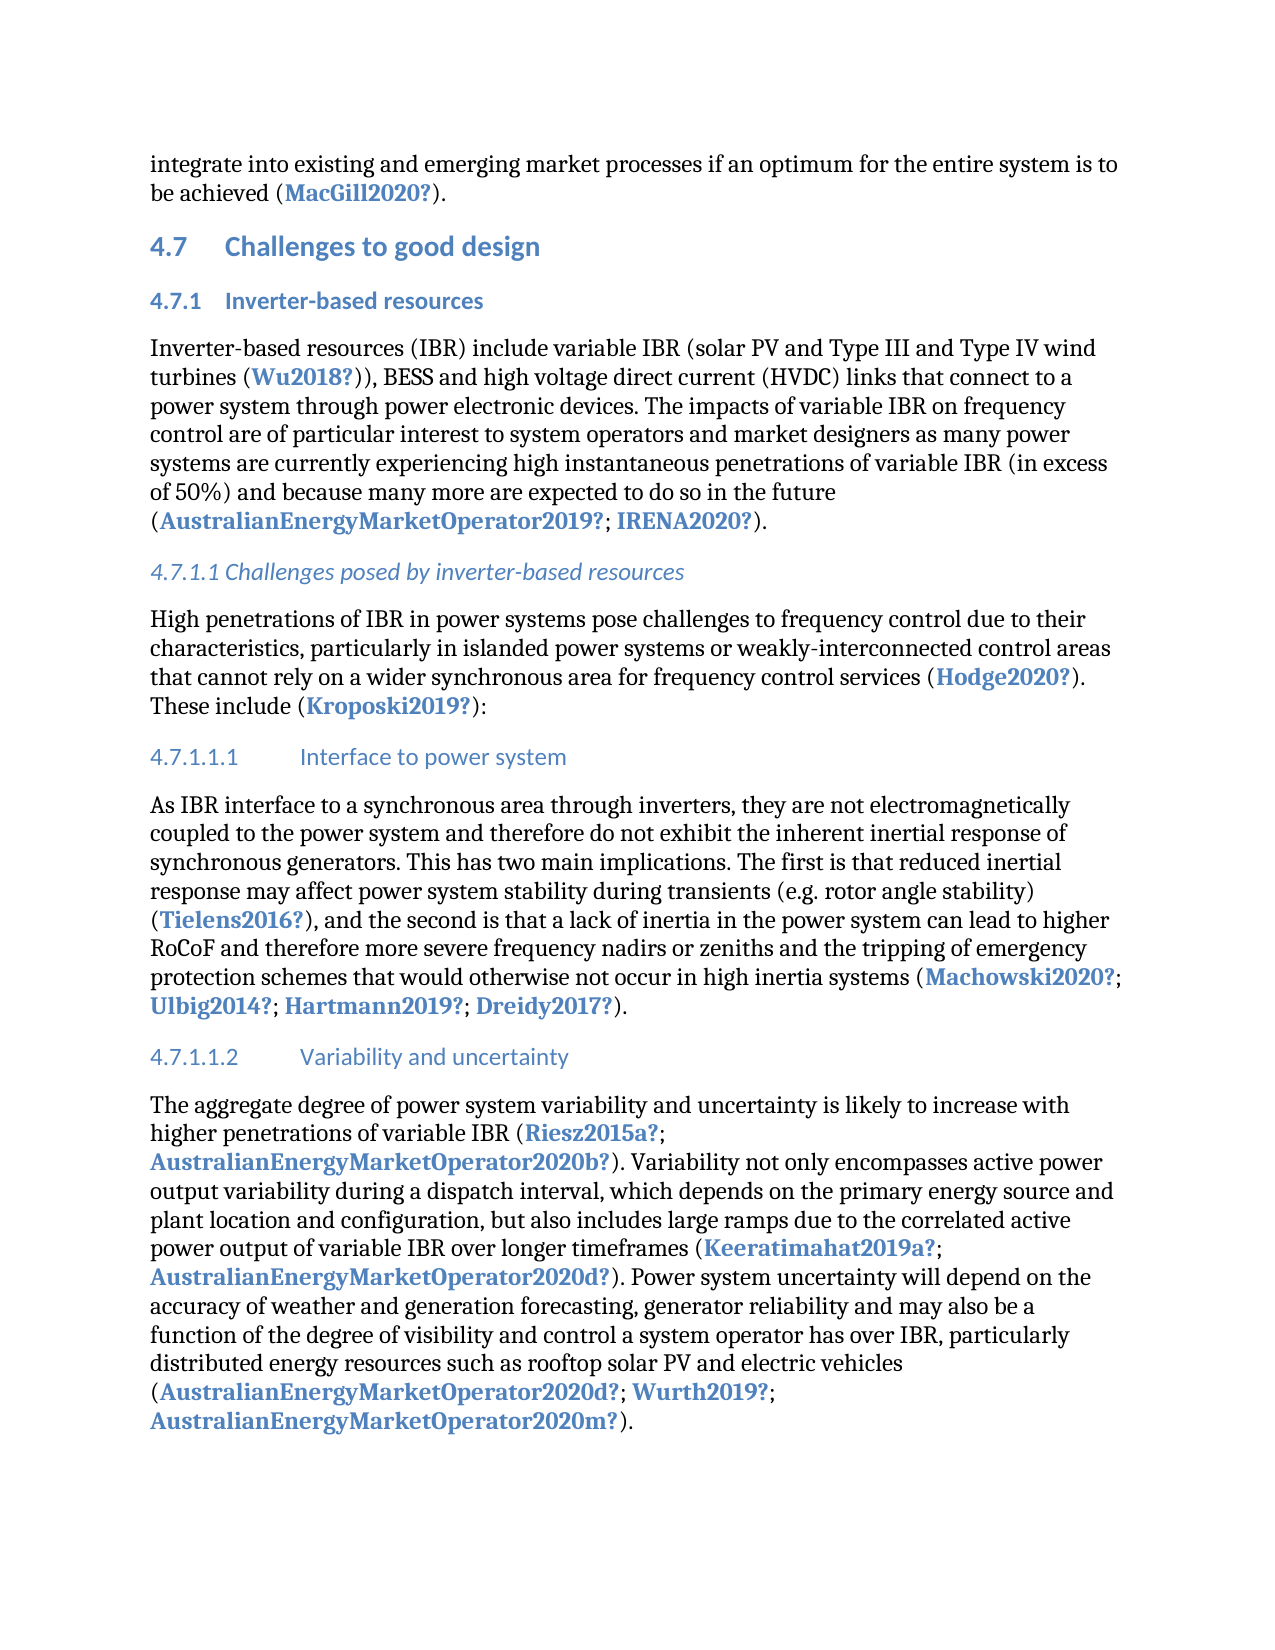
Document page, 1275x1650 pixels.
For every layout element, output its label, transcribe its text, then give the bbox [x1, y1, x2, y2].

text High penetrations of IBR in power systems pose challenges to frequency control due to their characteristics, particularly in islanded power systems or weakly-interconnected control areas that cannot rely on a wider synchronous area for frequency control services (Hodge2020?). These include (Kroposki2019?): [150, 605, 1125, 720]
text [150, 150, 1125, 207]
subtitle 4.7.1.1.1 Interface to power system [150, 741, 1125, 772]
subtitle 4.7.1.1 Challenges posed by inverter-based resources [150, 556, 1125, 587]
text The aggregate degree of power system variability and uncertainty is likely to increase with higher penetrations of variable IBR (Riesz2015a?; AustralianEnergyMarketOperator2020b?). Variability not only encompasses active power output variability during a dispatch interval, which depends on the primary energy source and plant location and configuration, but also includes large ramps due to the correlated active power output of variable IBR over longer timeframes (Keeratimahat2019a?; AustralianEnergyMarketOperator2020d?). Power system uncertainty will depend on the accuracy of weather and generation forecasting, generator reliability and may also be a function of the degree of visibility and control a system operator has over IBR, particularly distributed energy resources such as rooftop solar PV and electric vehicles (AustralianEnergyMarketOperator2020d?; Wurth2019?; AustralianEnergyMarketOperator2020m?). [150, 1091, 1125, 1436]
subtitle 4.7.1 Inverter-based resources [150, 285, 1125, 315]
text As IBR interface to a synchronous area through inverters, they are not electromagnetically coupled to the power system and therefore do not exhibit the inherent inertial response of synchronous generators. This has two main implications. The first is that reduced inertial response may affect power system stability during transients (e.g. rotor angle stability) (Tielens2016?), and the second is that a lack of inertia in the power system can lead to higher RoCoF and therefore more severe frequency nadirs or zeniths and the tripping of emergency protection schemes that would otherwise not occur in high inertia systems (Machowski2020?; Ulbig2014?; Hartmann2019?; Dreidy2017?). [150, 791, 1125, 1021]
subtitle 4.7 Challenges to good design [150, 228, 1125, 264]
text Inverter-based resources (IBR) include variable IBR (solar PV and Type III and Type IV wind turbines (Wu2018?)), BESS and high voltage direct current (HVDC) links that connect to a power system through power electronic devices. The impacts of variable IBR on frequency control are of particular interest to system operators and market designers as many power systems are currently experiencing high instantaneous penetrations of variable IBR (in excess of 50%) and because many more are expected to do so in the future (AustralianEnergyMarketOperator2019?; IRENA2020?). [150, 334, 1125, 535]
subtitle 4.7.1.1.2 Variability and uncertainty [150, 1041, 1125, 1072]
